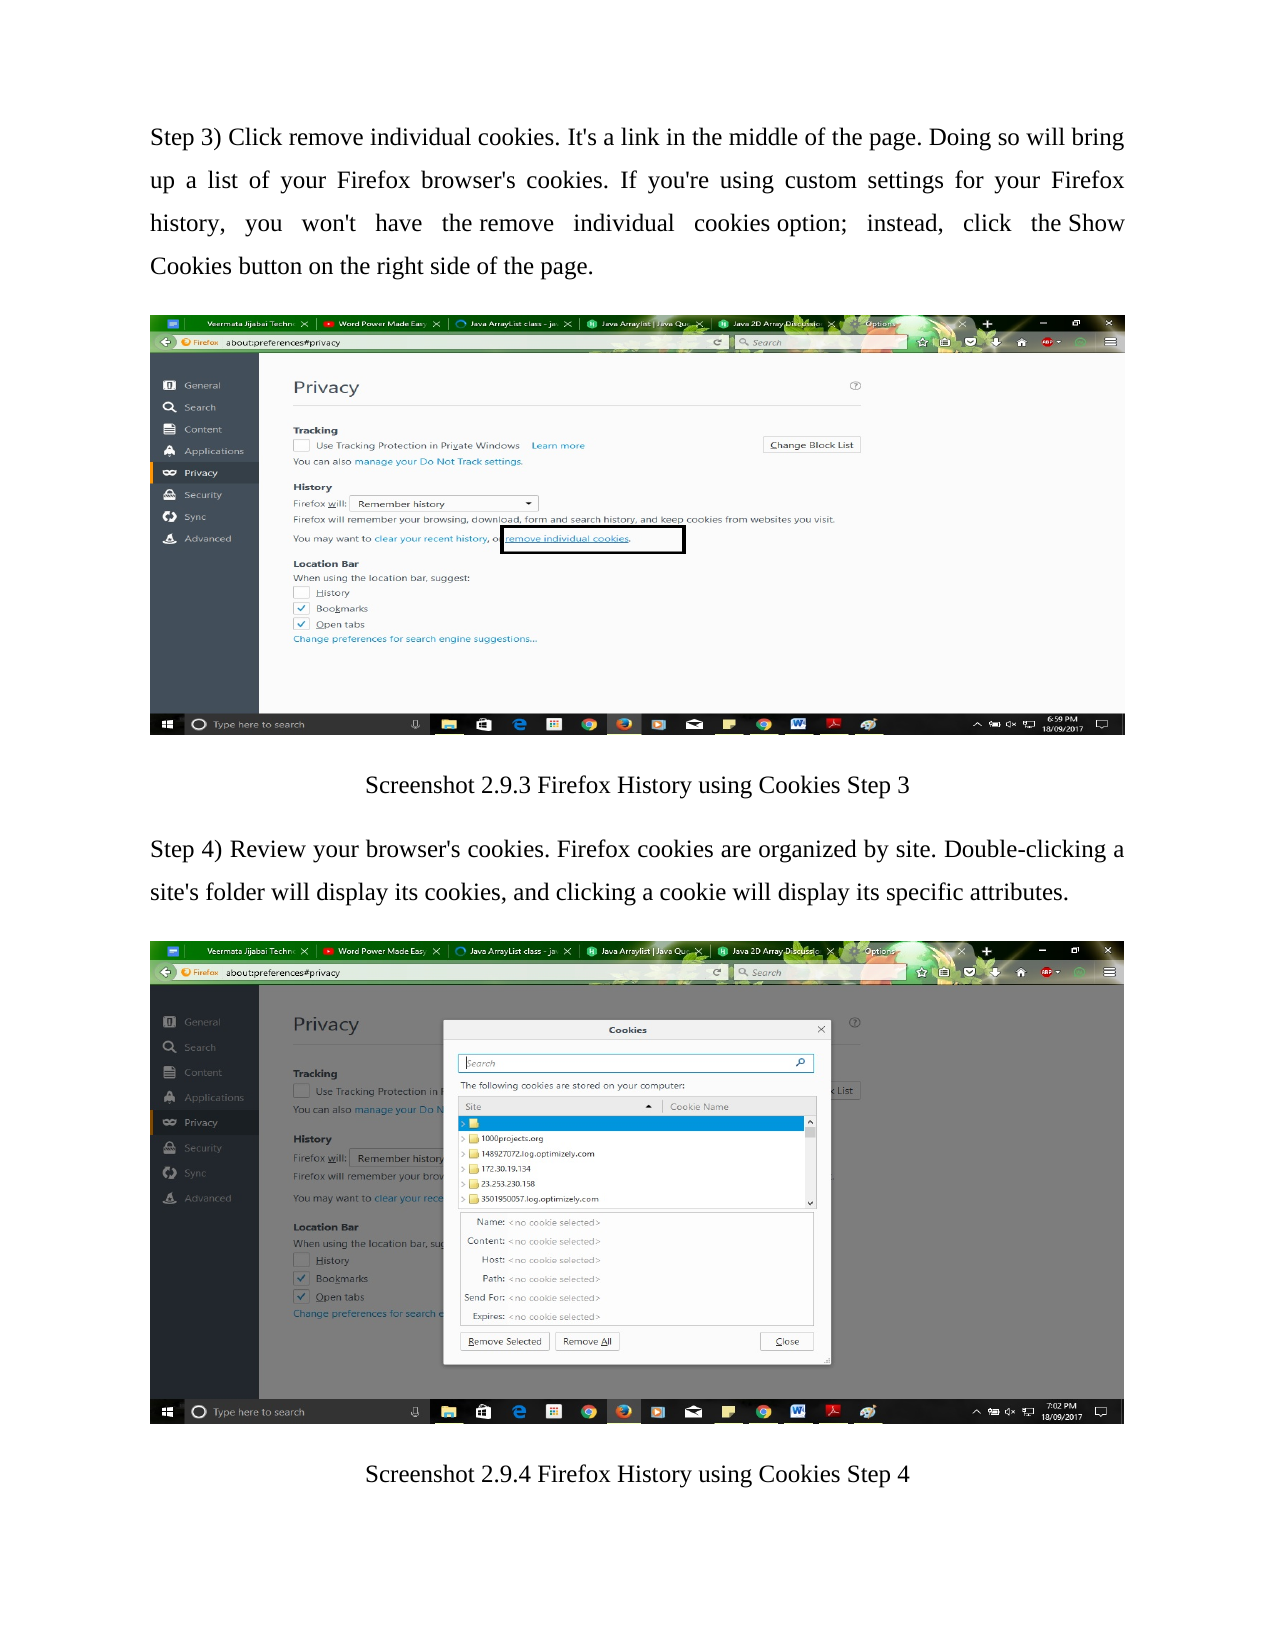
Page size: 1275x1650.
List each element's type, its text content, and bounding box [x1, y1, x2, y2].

text Screenshot 2.9.4 Firefox History using Cookies Step 4 [150, 1459, 1125, 1488]
picture [150, 315, 1125, 735]
picture [150, 941, 1124, 1424]
text Step 3) Click remove individual cookies. It's a link in the middle of the page. Doing so will bring up a list of your Firefox browser's cookies. If you're using custom settings for your Firefox history, you won't have the remove individual cookies option; instead, click the Show Cookies button on the right side of the page. [150, 122, 1125, 280]
text Screenshot 2.9.3 Firefox History using Cookies Step 3 [150, 770, 1125, 799]
text Step 4) Review your browser's cookies. Firefox cookies are organized by site. Double-clicking a site's folder will display its cookies, and clicking a cookie will display its specific attributes. [150, 834, 1125, 906]
